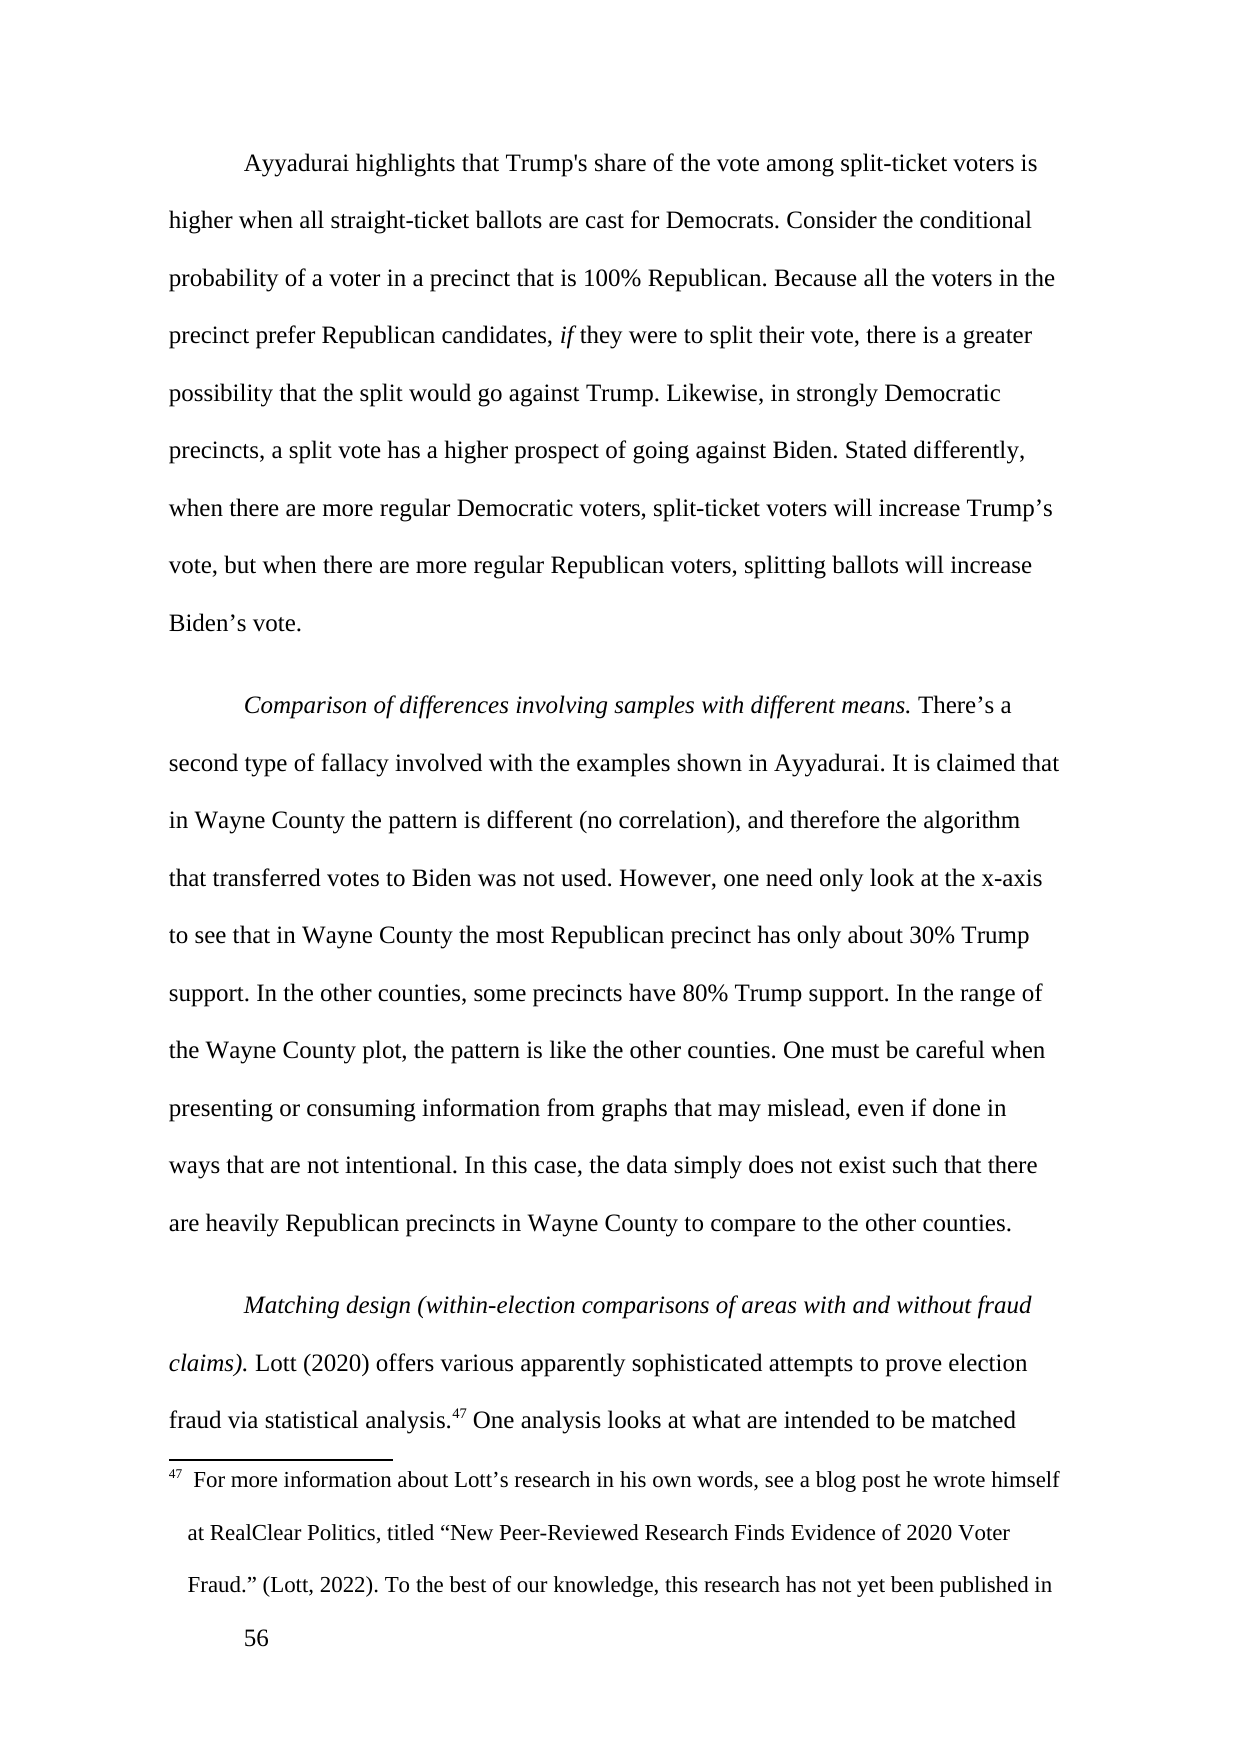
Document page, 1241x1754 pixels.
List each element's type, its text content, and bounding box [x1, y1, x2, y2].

text Comparison of differences involving samples with different means. There’s a second type of fallacy involved with the examples shown in Ayyadurai. It is claimed that in Wayne County the pattern is different (no correlation), and therefore the algorithm that transferred votes to Biden was not used. However, one need only look at the x-axis to see that in Wayne County the most Republican precinct has only about 30% Trump support. In the other counties, some precincts have 80% Trump support. In the range of the Wayne County plot, the pattern is like the other counties. One must be careful when presenting or consuming information from graphs that may mislead, even if done in ways that are not intentional. In this case, the data simply does not exist such that there are heavily Republican precincts in Wayne County to compare to the other counties. [169, 690, 1063, 1236]
text Ayyadurai highlights that Trump's share of the vote among split-ticket voters is higher when all straight-ticket ballots are cast for Democrats. Consider the conditional probability of a voter in a precinct that is 100% Republican. Because all the voters in the precinct prefer Republican candidates, if they were to split their vote, there is a greater possibility that the split would go against Trump. Likewise, in strongly Democratic precincts, a split vote has a higher prospect of going against Biden. Stated differently, when there are more regular Democratic voters, split-ticket voters will increase Trump’s vote, but when there are more regular Republican voters, splitting ballots will increase Biden’s vote. [169, 148, 1063, 636]
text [169, 1290, 1063, 1434]
